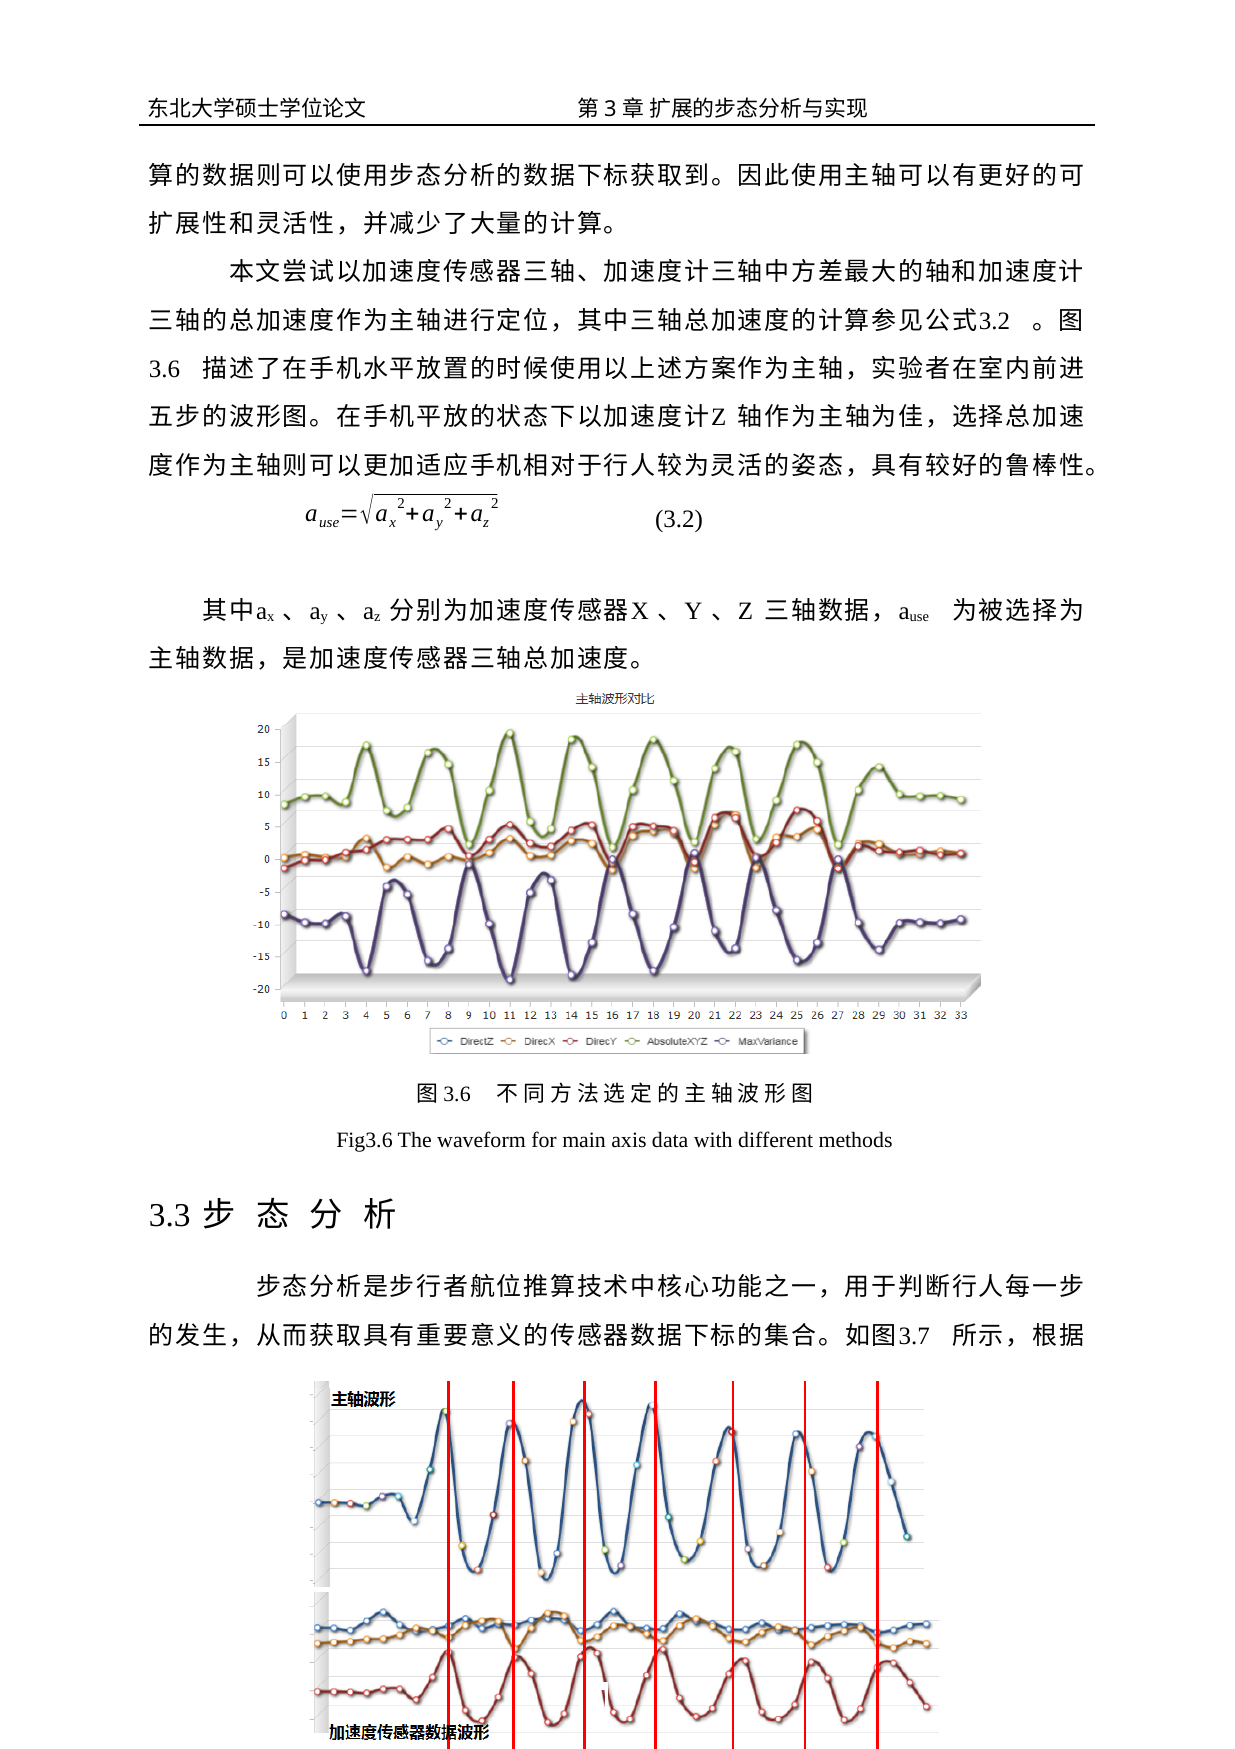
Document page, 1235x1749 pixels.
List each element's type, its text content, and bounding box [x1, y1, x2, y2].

text 本文尝试以加速度传感器三轴、加速度计三轴中方差最大的轴和加速度计三轴的总加速度作为主轴进行定位，其中三轴总加速度的计算参见公式3.2。图3.6描述了在手机水平放置的时候使用以上述方案作为主轴，实验者在室内前进五步的波形图。在手机平放的状态下以加速度计Z轴作为主轴为佳，选择总加速度作为主轴则可以更加适应手机相对于行人较为灵活的姿态，具有较好的鲁棒性。 [149, 246, 1086, 487]
text (3.2) [149, 487, 1086, 536]
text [149, 149, 1086, 246]
subtitle 步态分析 [149, 1188, 1086, 1237]
text Fig3.6 The waveform for main axis data with different methods [149, 1116, 1086, 1164]
picture [253, 683, 985, 1054]
text 其中ax、ay、az分别为加速度传感器X、Y、Z三轴数据，ause为被选择为主轴数据，是加速度传感器三轴总加速度。 [149, 584, 1086, 681]
picture [309, 1381, 939, 1749]
